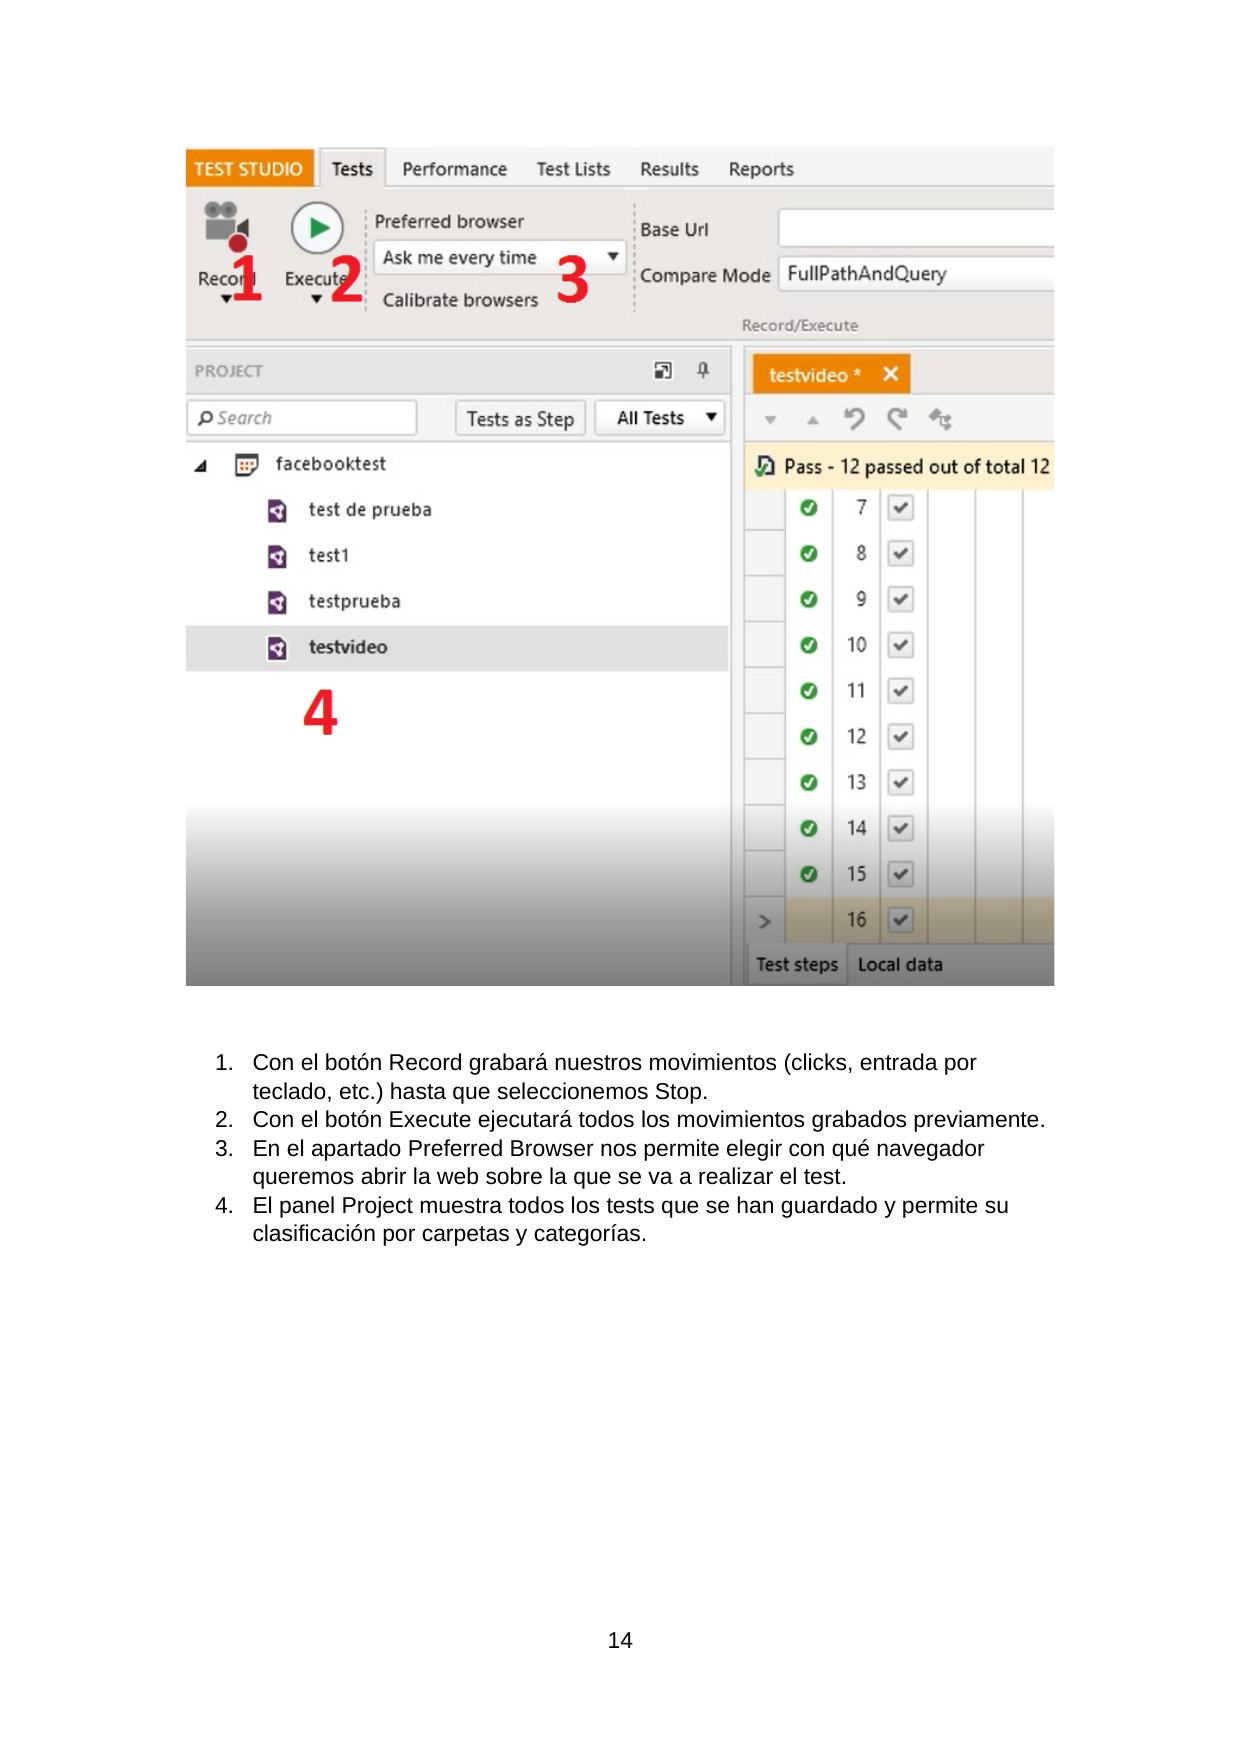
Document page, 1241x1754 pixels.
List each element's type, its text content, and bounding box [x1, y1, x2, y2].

list Con el botón Execute ejecutará todos los movimientos grabados previamente. [215, 1106, 1063, 1133]
list En el apartado Preferred Browser nos permite elegir con qué navegador queremos abrir la web sobre la que se va a realizar el test. [215, 1135, 1063, 1189]
list El panel Project muestra todos los tests que se han guardado y permite su clasificación por carpetas y categorías. [215, 1192, 1063, 1246]
list Con el botón Record grabará nuestros movimientos (clicks, entrada por teclado, etc.) hasta que seleccionemos Stop. [215, 1049, 1063, 1104]
picture [185, 147, 1055, 986]
